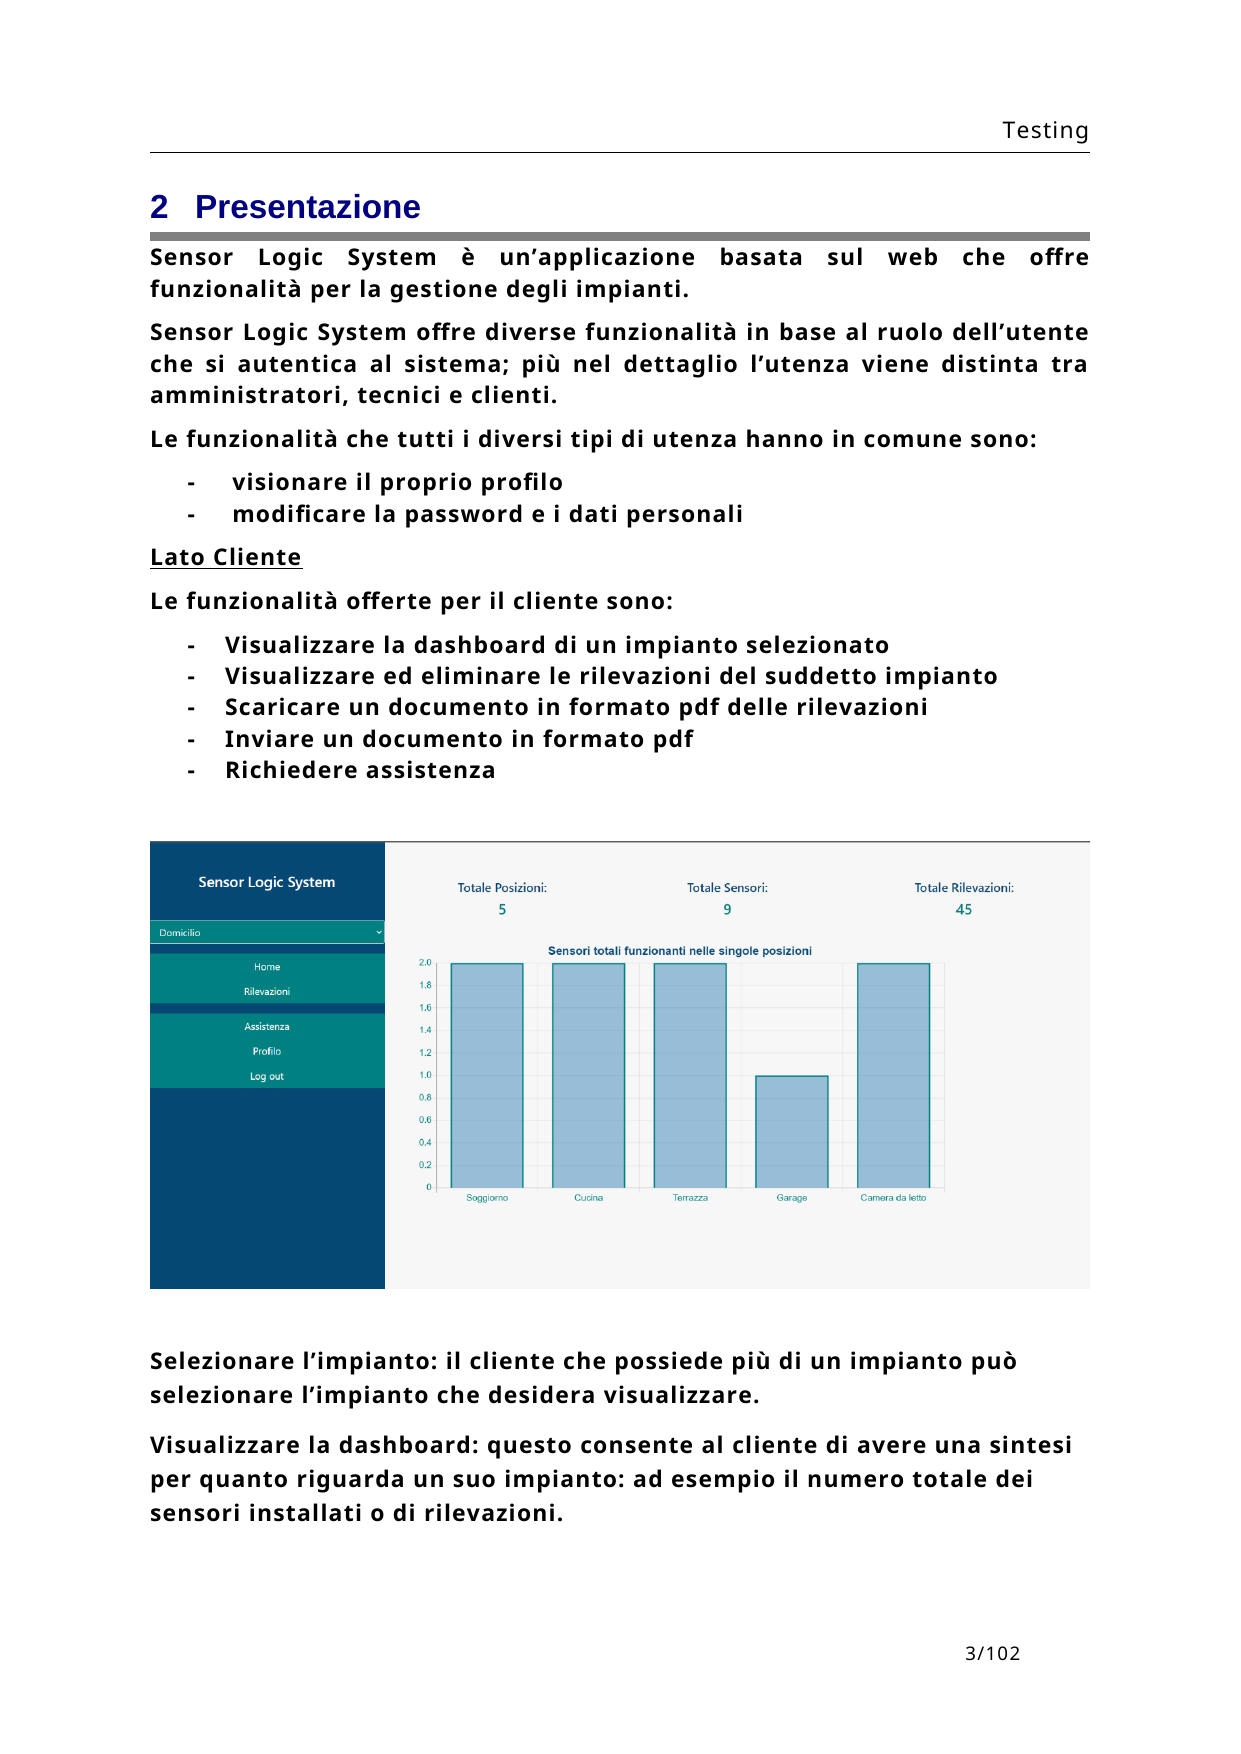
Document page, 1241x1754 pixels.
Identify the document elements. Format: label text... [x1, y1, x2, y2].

text Sensor Logic System offre diverse funzionalità in base al ruolo dell’utente che si autentica al sistema; più nel dettaglio l’utenza viene distinta tra amministratori, tecnici e clienti. [150, 316, 1090, 410]
list Richiedere assistenza [187, 754, 1090, 785]
list Visualizzare la dashboard di un impianto selezionato [187, 629, 1090, 660]
list Inviare un documento in formato pdf [187, 722, 1090, 754]
text Le funzionalità che tutti i diversi tipi di utenza hanno in comune sono: [150, 422, 1090, 454]
subtitle Presentazione [150, 187, 1090, 232]
list Visualizzare ed eliminare le rilevazioni del suddetto impianto [187, 660, 1090, 691]
picture [150, 841, 1091, 1289]
text Lato Cliente [150, 541, 1090, 572]
text Visualizzare la dashboard: questo consente al cliente di avere una sintesi per quanto riguarda un suo impianto: ad esempio il numero totale dei sensori installati o di rilevazioni. [150, 1429, 1090, 1528]
text Le funzionalità offerte per il cliente sono: [150, 585, 1090, 616]
list modificare la password e i dati personali [187, 497, 1090, 529]
text Sensor Logic System è un’applicazione basata sul web che offre funzionalità per la gestione degli impianti. [150, 241, 1090, 304]
list Scaricare un documento in formato pdf delle rilevazioni [187, 691, 1090, 722]
list visionare il proprio profilo [187, 466, 1090, 497]
text Selezionare l’impianto: il cliente che possiede più di un impianto può selezionare l’impianto che desidera visualizzare. [150, 1345, 1090, 1410]
